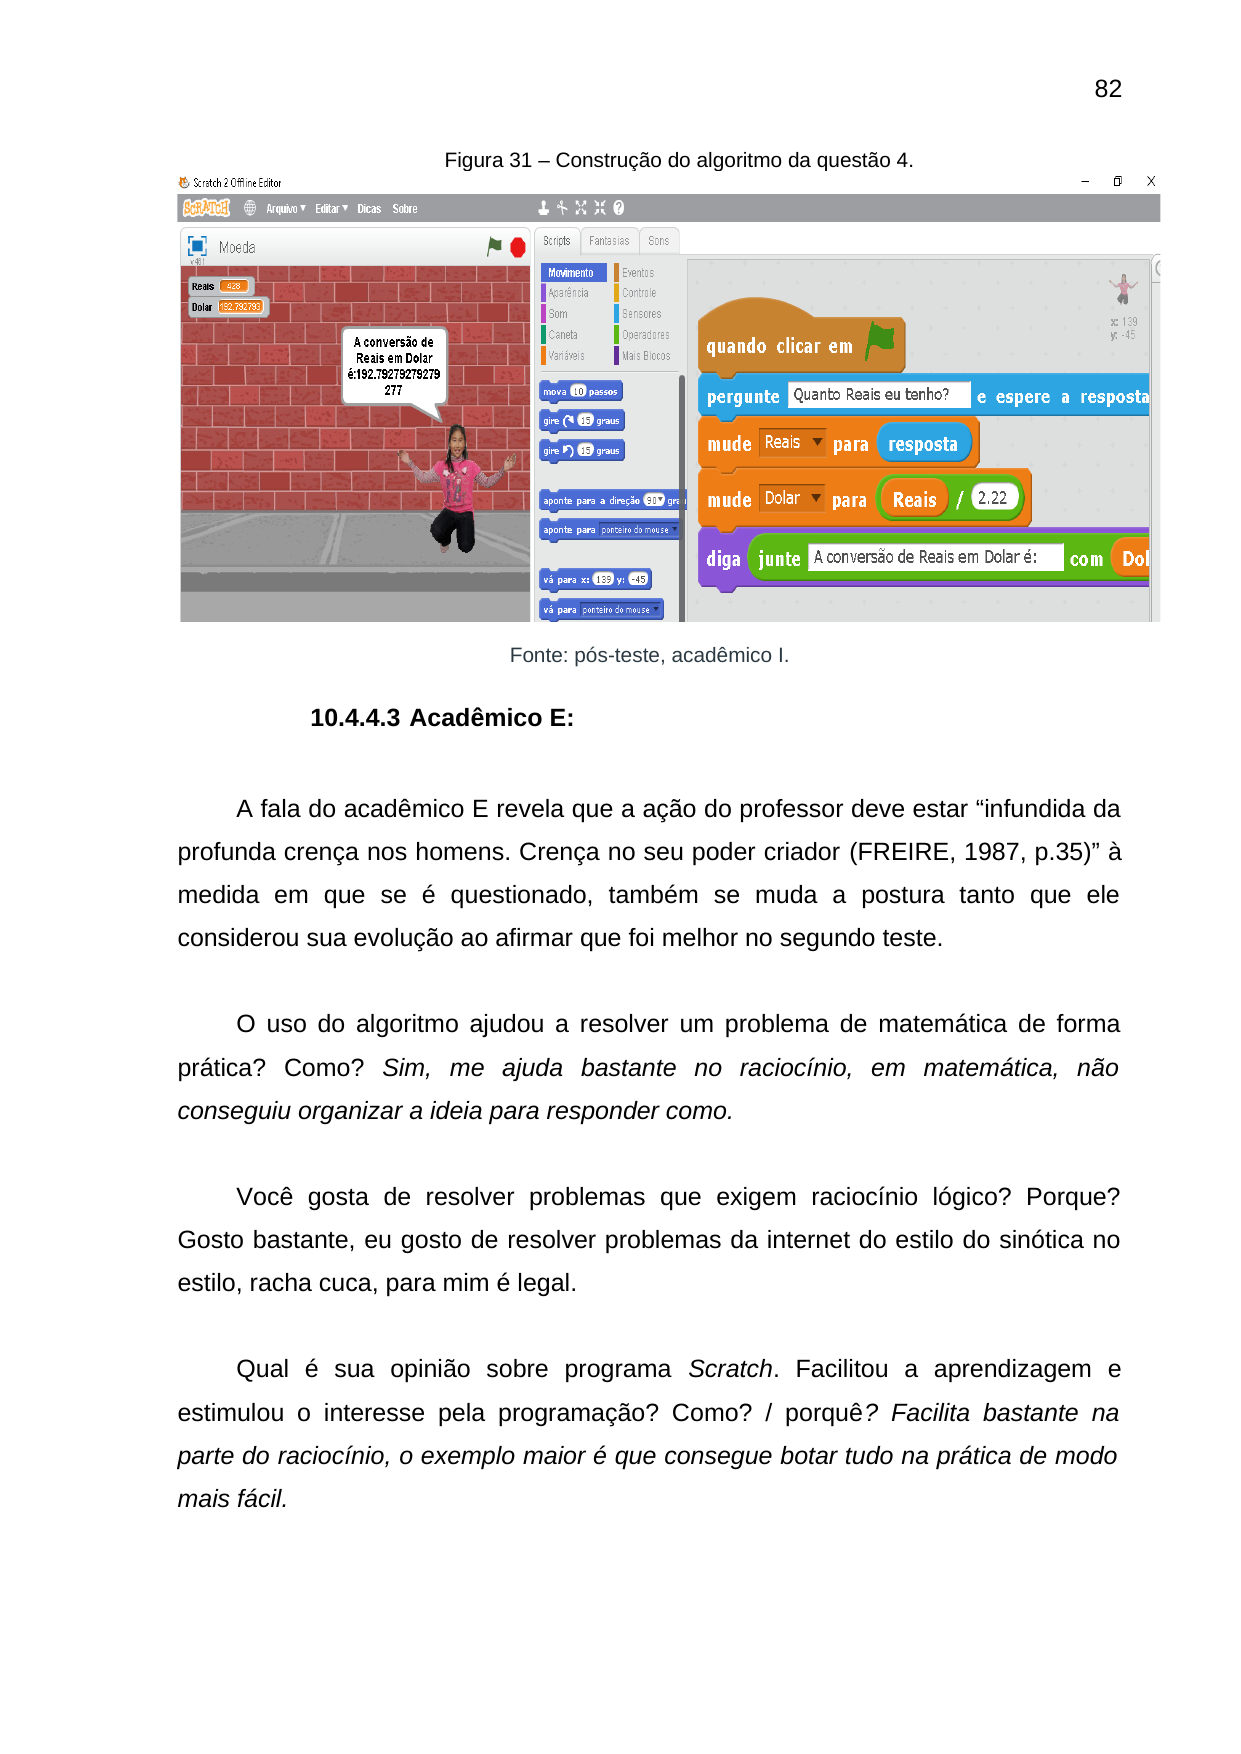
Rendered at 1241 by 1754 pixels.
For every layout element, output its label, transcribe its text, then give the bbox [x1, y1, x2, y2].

text Você gosta de resolver problemas que exigem raciocínio lógico? Porque? Gosto bastante, eu gosto de resolver problemas da internet do estilo do sinótica no estilo, racha cuca, para mim é legal. [177, 1182, 1122, 1297]
text O uso do algoritmo ajudou a resolver um problema de matemática de forma prática? Como? Sim, me ajuda bastante no raciocínio, em matemática, não conseguiu organizar a ideia para responder como. [177, 1009, 1122, 1124]
text Fonte: pós-teste, acadêmico I. [177, 642, 1122, 666]
text Qual é sua opinião sobre programa Scratch. Facilitou a aprendizagem e estimulou o interesse pela programação? Como? / porquê? Facilita bastante na parte do raciocínio, o exemplo maior é que consegue botar tudo na prática de modo mais fácil. [177, 1354, 1122, 1513]
subtitle Acadêmico E: [251, 703, 1122, 732]
text Figura 31 – Construção do algoritmo da questão 4. [177, 148, 1122, 171]
text A fala do acadêmico E revela que a ação do professor deve estar “infundida da profunda crença nos homens. Crença no seu poder criador (FREIRE, 1987, p.35)” à medida em que se é questionado, também se muda a postura tanto que ele considerou sua evolução ao afirmar que foi melhor no segundo teste. [177, 794, 1122, 952]
picture [177, 171, 1161, 622]
